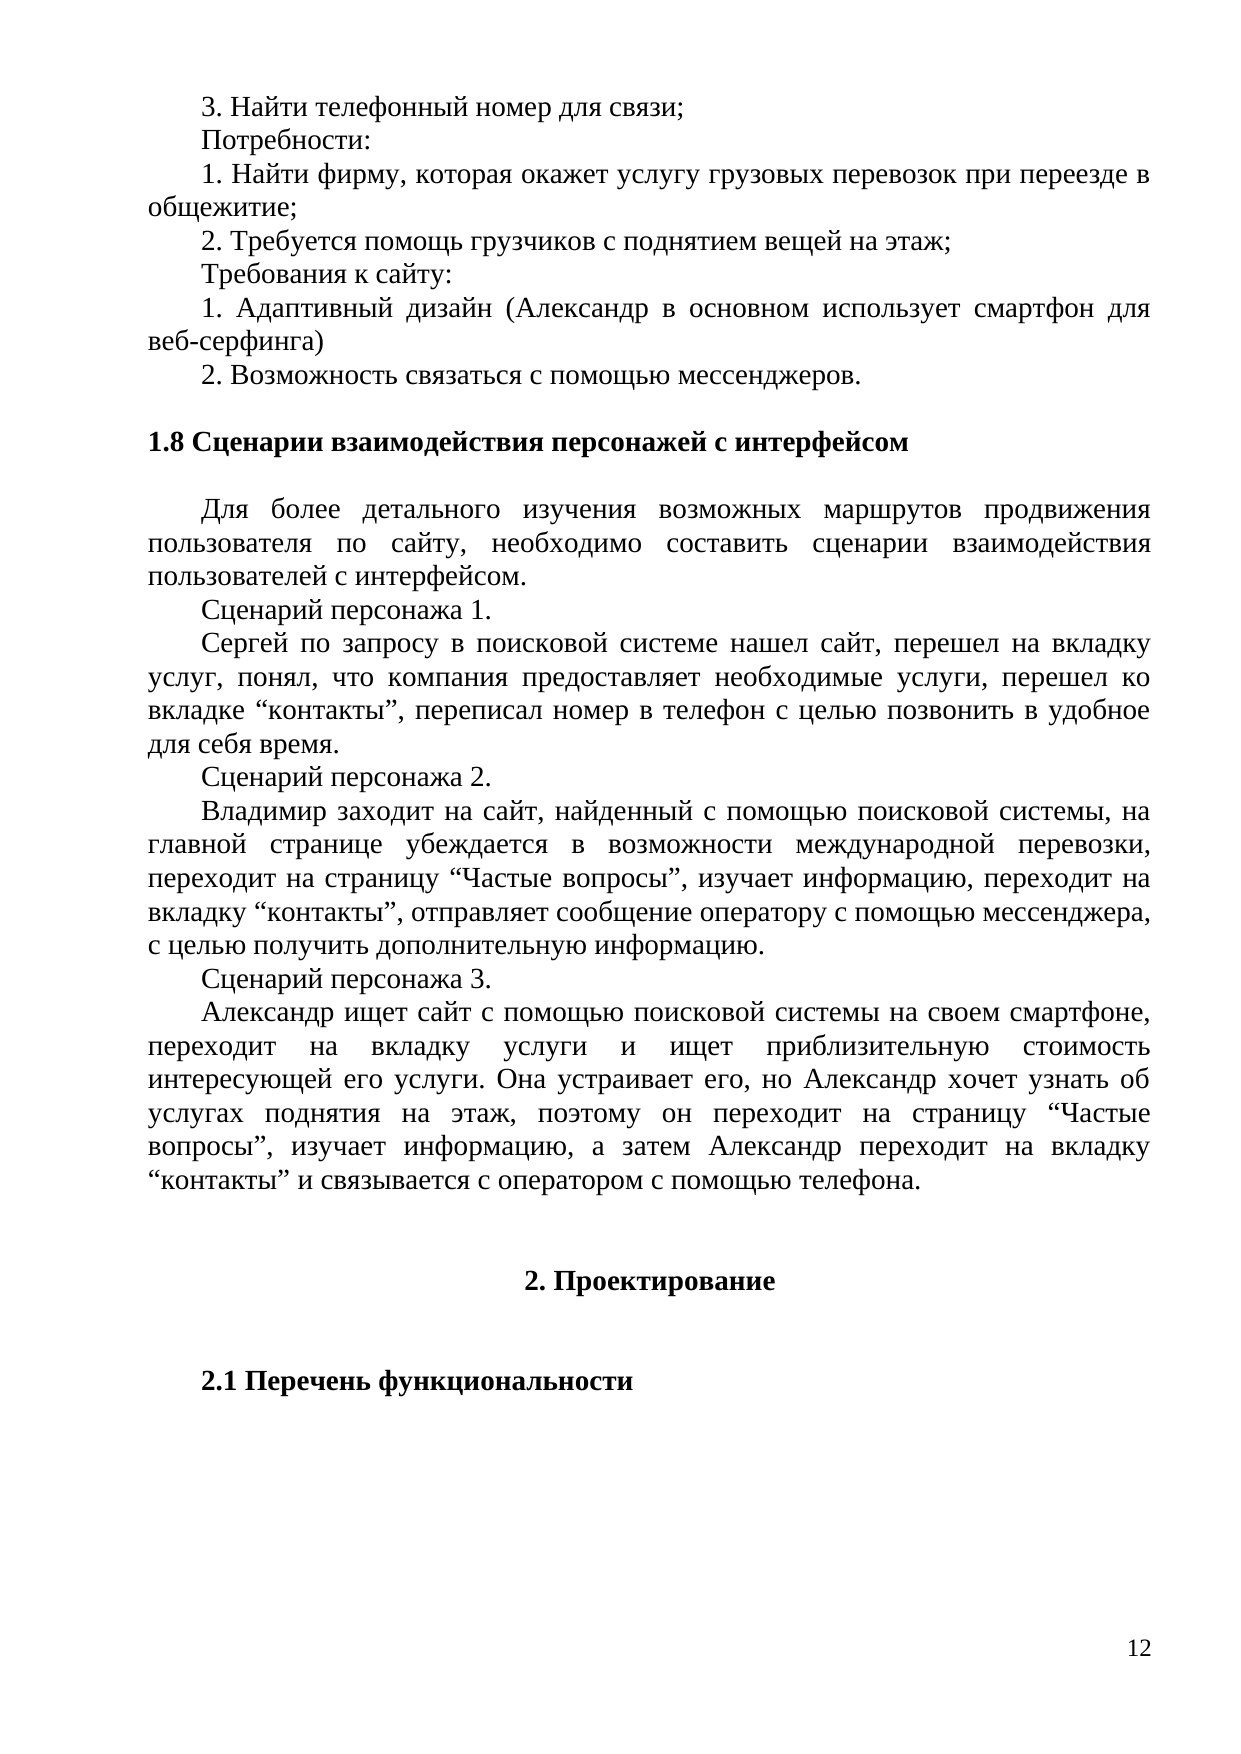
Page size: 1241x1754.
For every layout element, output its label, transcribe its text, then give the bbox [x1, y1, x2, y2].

text Сергей по запросу в поисковой системе нашел сайт, перешел на вкладку услуг, понял, что компания предоставляет необходимые услуги, перешел ко вкладке “контакты”, переписал номер в телефон с целью позвонить в удобное для себя время. [148, 625, 1152, 759]
text Сценарий персонажа 3. [148, 961, 1152, 994]
text 1.8 Сценарии взаимодействия персонажей с интерфейсом [148, 424, 1152, 458]
text 1. Адаптивный дизайн (Александр в основном использует смартфон для веб-серфинга) [148, 290, 1152, 357]
text 2. Проектирование [148, 1263, 1152, 1296]
text Сценарий персонажа 1. [148, 592, 1152, 625]
text 3. Найти телефонный номер для связи; [148, 89, 1152, 122]
text Сценарий персонажа 2. [148, 759, 1152, 793]
text Александр ищет сайт с помощью поисковой системы на своем смартфоне, переходит на вкладку услуги и ищет приблизительную стоимость интересующей его услуги. Она устраивает его, но Александр хочет узнать об услугах поднятия на этаж, поэтому он переходит на страницу “Частые вопросы”, изучает информацию, а затем Александр переходит на вкладку “контакты” и связывается с оператором с помощью телефона. [148, 994, 1152, 1196]
text Требования к сайту: [148, 256, 1152, 290]
text 2. Требуется помощь грузчиков с поднятием вещей на этаж; [148, 223, 1152, 256]
text 2. Возможность связаться с помощью мессенджеров. [148, 357, 1152, 391]
text Потребности: [148, 122, 1152, 156]
text Для более детального изучения возможных маршрутов продвижения пользователя по сайту, необходимо составить сценарии взаимодействия пользователей с интерфейсом. [148, 491, 1152, 592]
text Владимир заходит на сайт, найденный с помощью поисковой системы, на главной странице убеждается в возможности международной перевозки, переходит на страницу “Частые вопросы”, изучает информацию, переходит на вкладку “контакты”, отправляет сообщение оператору с помощью мессенджера, с целью получить дополнительную информацию. [148, 793, 1152, 961]
text 1. Найти фирму, которая окажет услугу грузовых перевозок при переезде в общежитие; [148, 156, 1152, 223]
text 2.1 Перечень функциональности [148, 1363, 1152, 1397]
